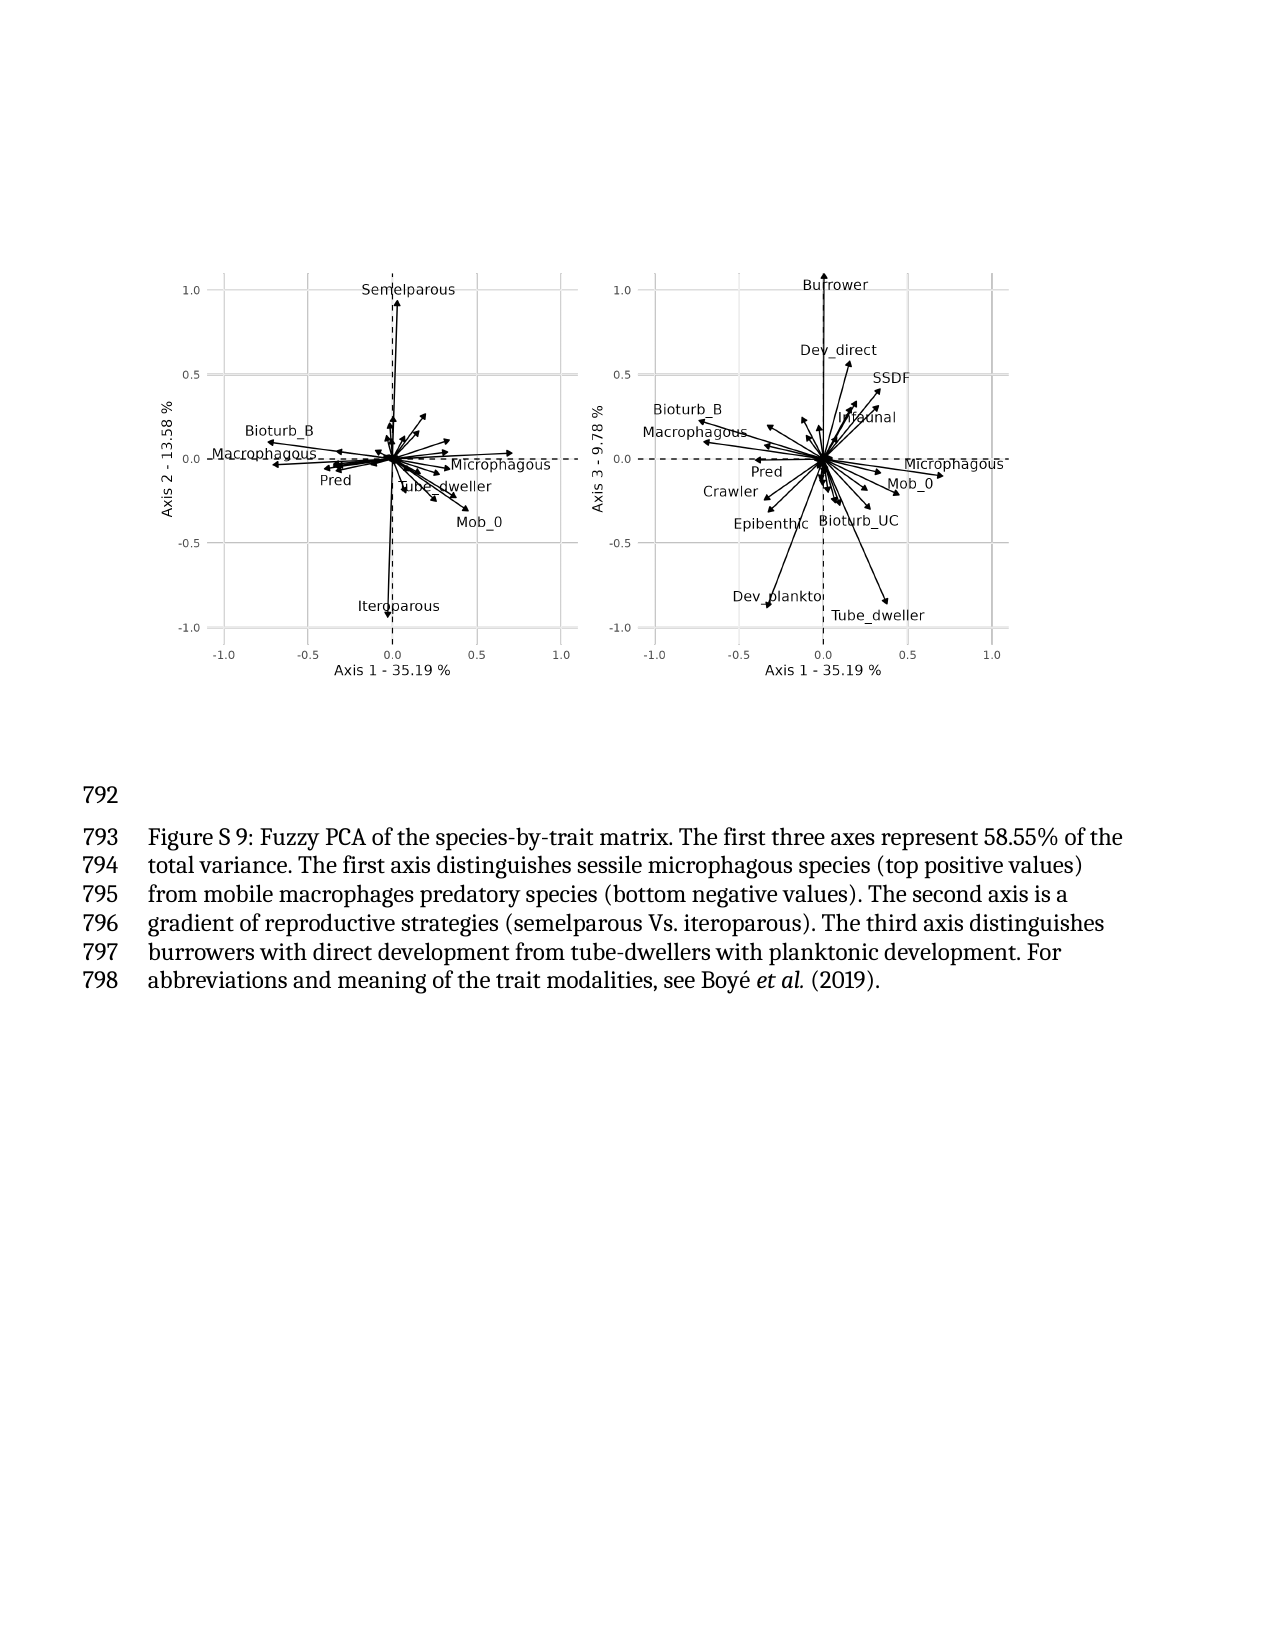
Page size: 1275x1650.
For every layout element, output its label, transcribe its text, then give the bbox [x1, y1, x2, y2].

text Figure S 9: Fuzzy PCA of the species-by-trait matrix. The first three axes represent 58.55% of the total variance. The first axis distinguishes sessile microphagous species (top positive values) from mobile macrophages predatory species (bottom negative values). The second axis is a gradient of reproductive strategies (semelparous Vs. iteroparous). The third axis distinguishes burrowers with direct development from tube-dwellers with planktonic development. For abbreviations and meaning of the trait modalities, see Boyé et al. (2019). [148, 822, 1127, 995]
picture [147, 147, 1023, 804]
